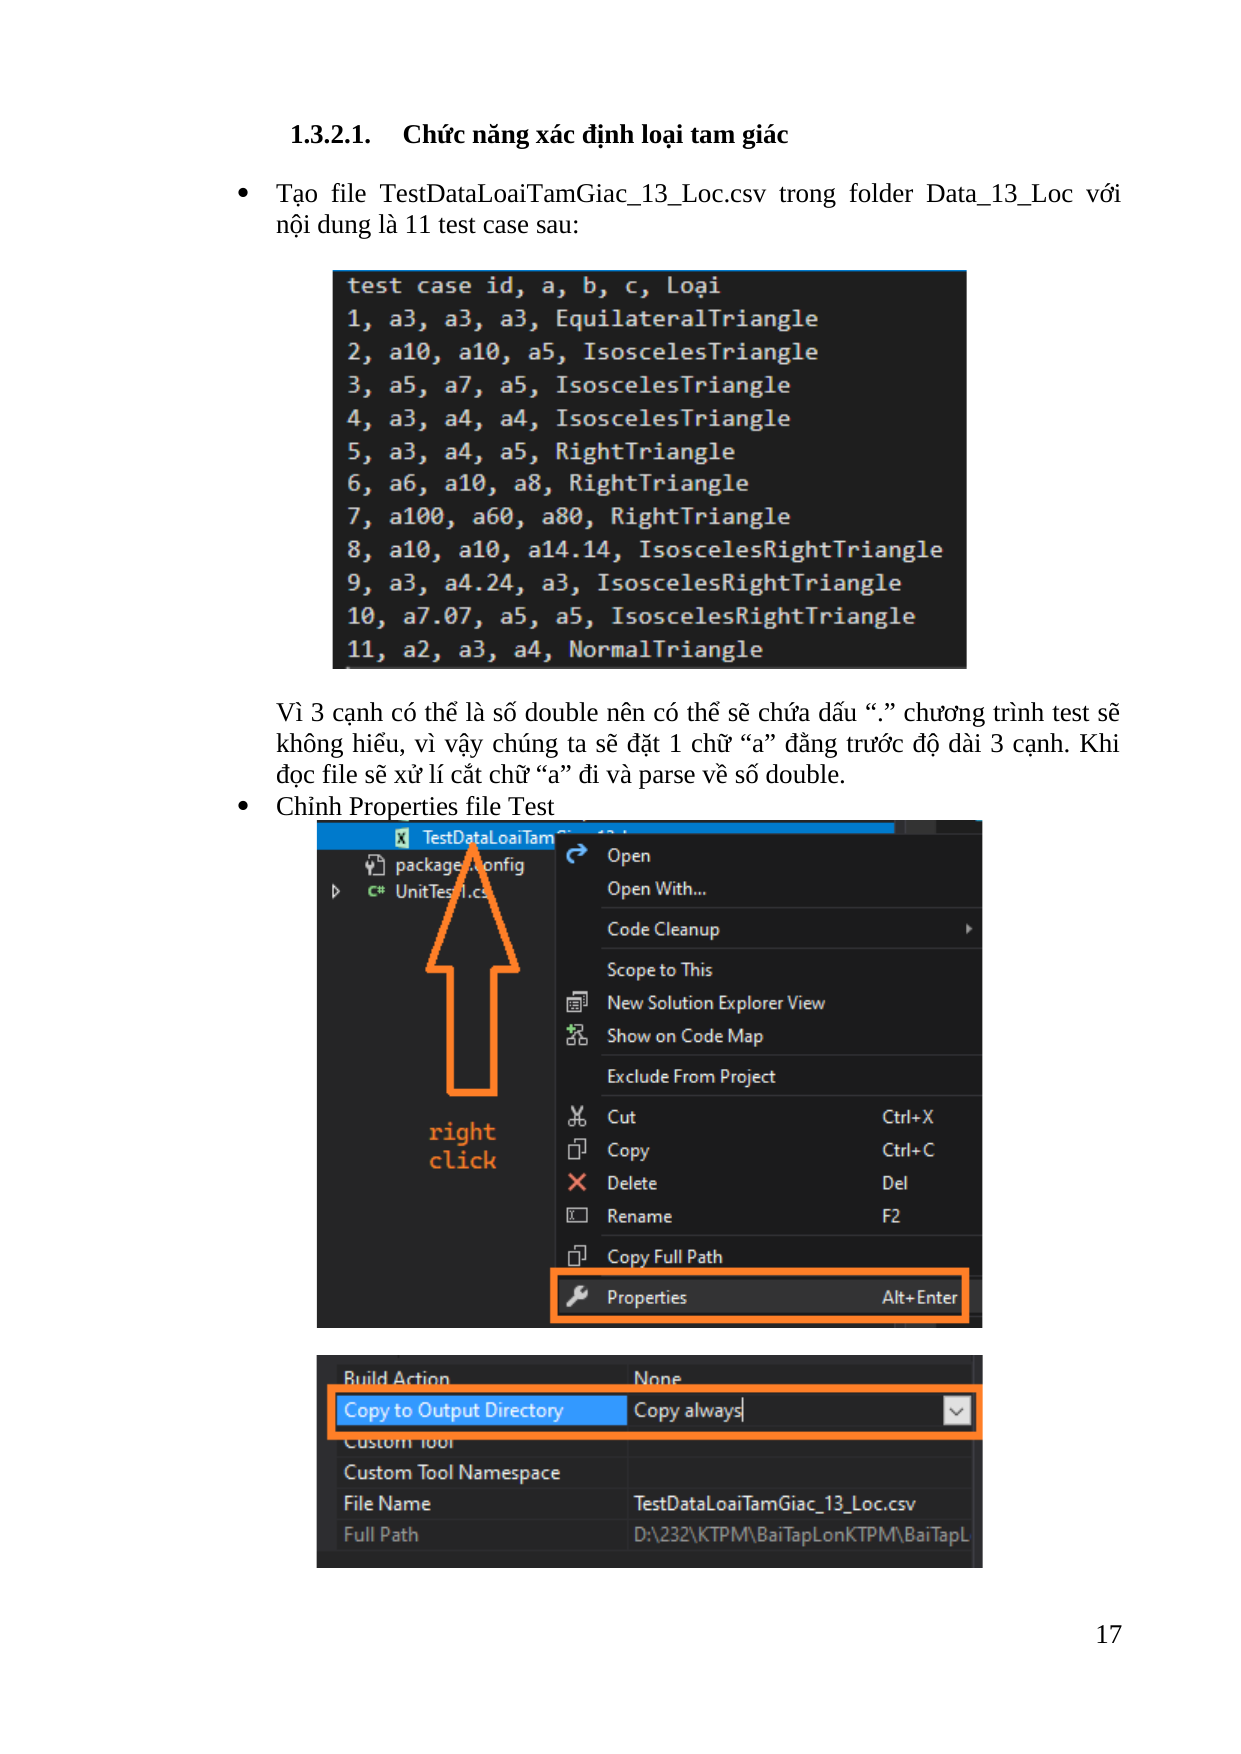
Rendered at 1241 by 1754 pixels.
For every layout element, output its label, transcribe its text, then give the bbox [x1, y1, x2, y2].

list Vì 3 cạnh có thể là số double nên có thể sẽ chứa dấu “.” chương trình test sẽ không hiểu, vì vậy chúng ta sẽ đặt 1 chữ “a” đằng trước độ dài 3 cạnh. Khi đọc file sẽ xử lí cắt chữ “a” đi và parse về số double. [276, 696, 1122, 789]
picture [316, 1355, 983, 1568]
picture [332, 270, 967, 669]
list Chỉnh Properties file Test [238, 789, 1122, 821]
list Tạo file TestDataLoaiTamGiac_13_Loc.csv trong folder Data_13_Loc với nội dung là 11 test case sau: [238, 177, 1122, 240]
picture [316, 820, 983, 1328]
subtitle Chức năng xác định loại tam giác [290, 118, 1122, 149]
